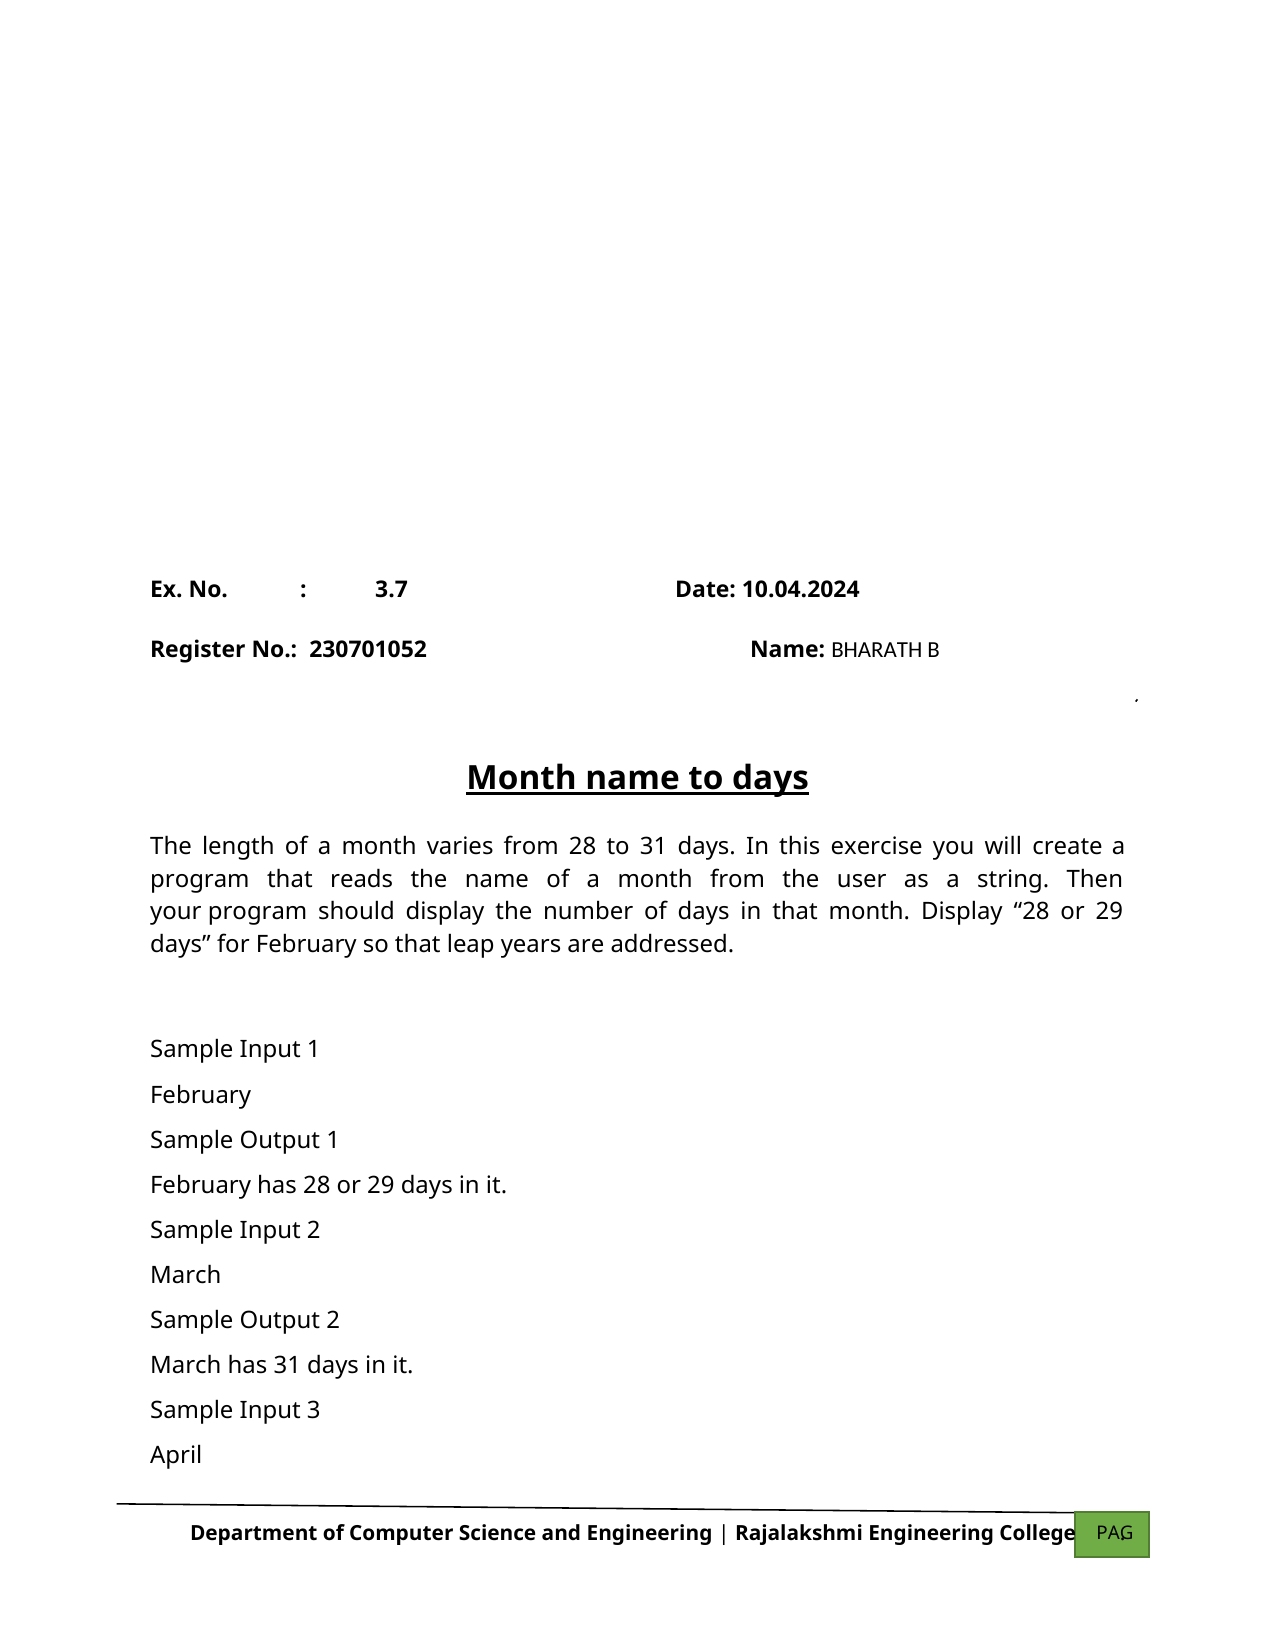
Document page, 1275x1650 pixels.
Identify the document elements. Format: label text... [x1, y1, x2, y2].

text February has 28 or 29 days in it. [150, 1168, 1125, 1200]
text Sample Input 3 [150, 1393, 1125, 1426]
text March [150, 1258, 1125, 1290]
text April [150, 1438, 1125, 1471]
text Sample Input 1 [150, 1032, 1125, 1065]
text The length of a month varies from 28 to 31 days. In this exercise you will create a program that reads the name of a month from the user as a string. Then your program should display the number of days in that month. Display “28 or 29 days” for February so that leap years are addressed. [150, 829, 1125, 959]
text Sample Output 2 [150, 1303, 1125, 1336]
text Sample Input 2 [150, 1213, 1125, 1245]
text Month name to days [150, 754, 1125, 799]
text Register No.: 230701052 Name: BHARATH B [150, 633, 1125, 664]
text Sample Output 1 [150, 1122, 1125, 1155]
text March has 31 days in it. [150, 1348, 1125, 1381]
text Ex. No. : 3.7 Date: 10.04.2024 [150, 573, 1125, 604]
text February [150, 1077, 1125, 1110]
